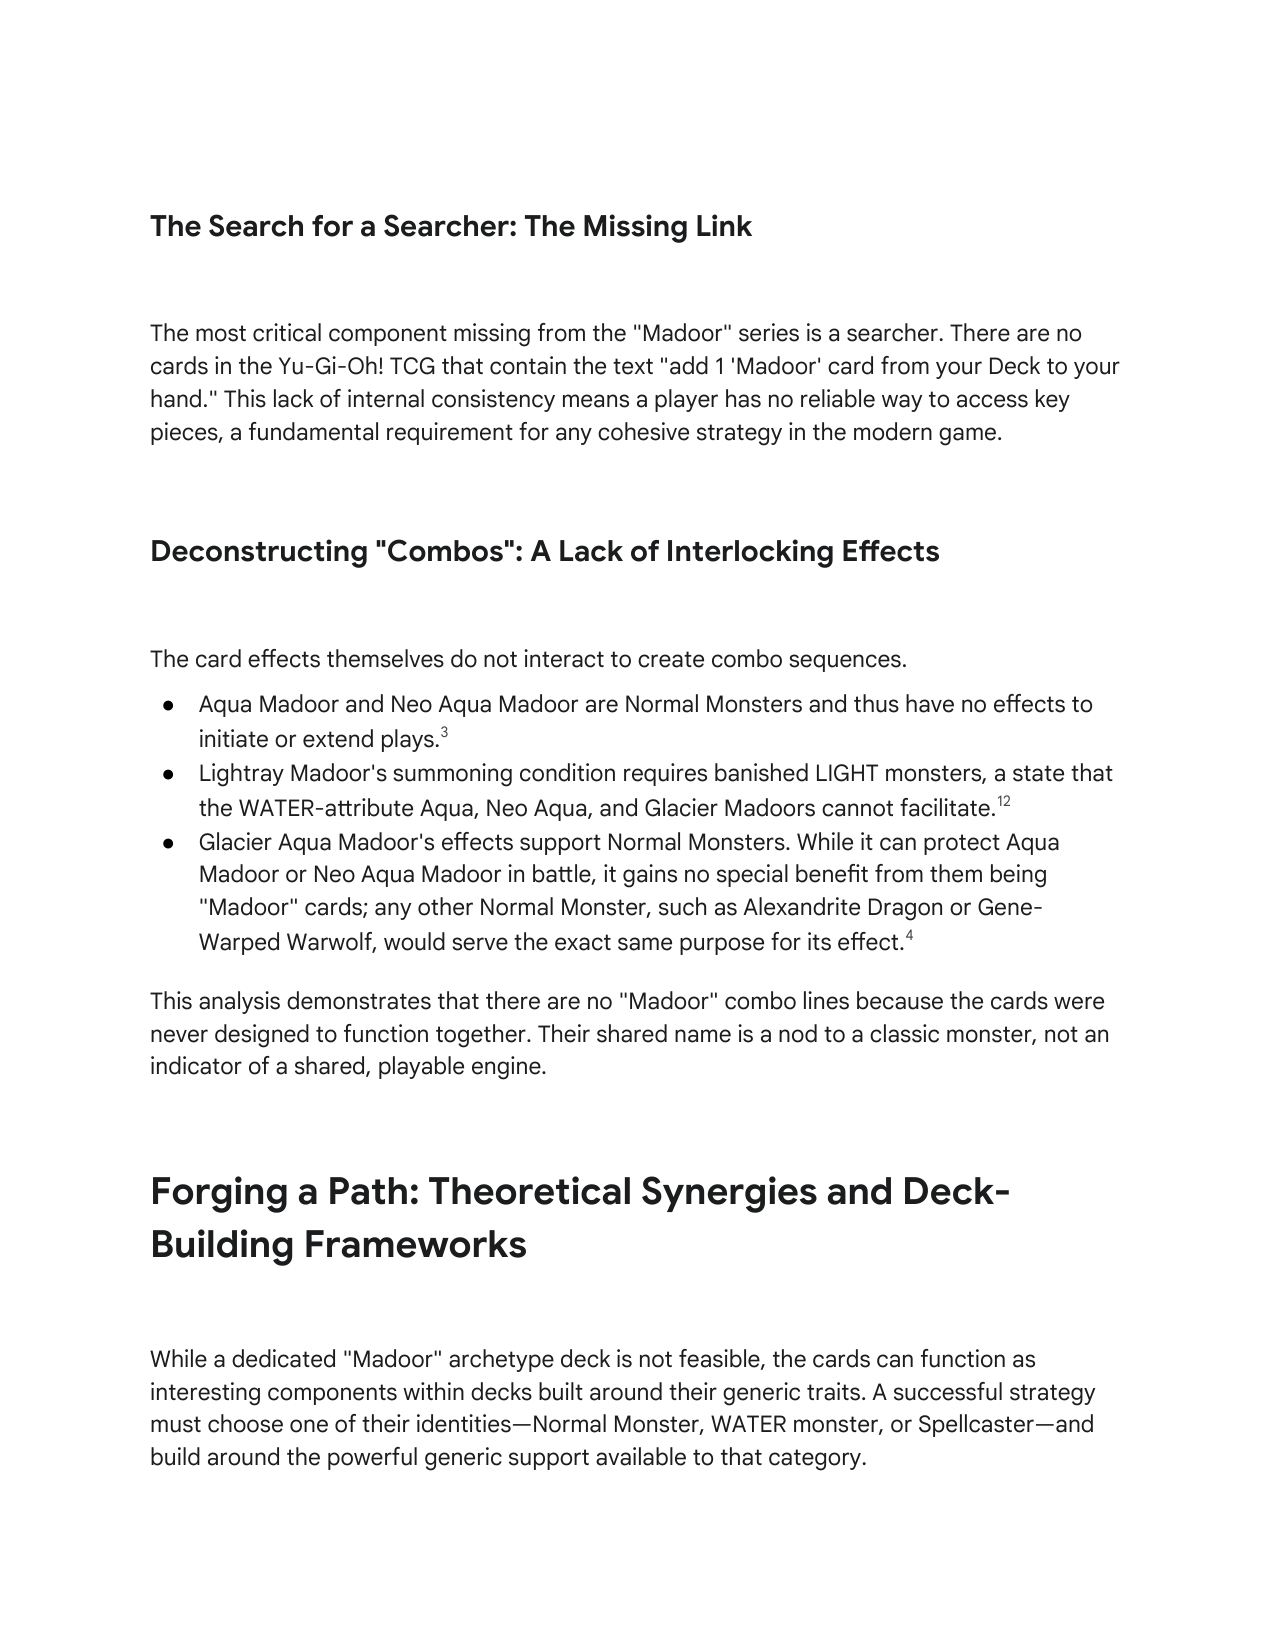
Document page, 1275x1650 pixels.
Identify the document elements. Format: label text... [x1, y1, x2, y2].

text The most critical component missing from the "Madoor" series is a searcher. There are no cards in the Yu-Gi-Oh! TCG that contain the text "add 1 'Madoor' card from your Deck to your hand." This lack of internal consistency means a player has no reliable way to access key pieces, a fundamental requirement for any cohesive strategy in the modern game. [150, 319, 1125, 446]
text While a dedicated "Madoor" archetype deck is not feasible, the cards can function as interesting components within decks built around their generic traits. A successful strategy must choose one of their identities—Normal Monster, WATER monster, or Spellcaster—and build around the powerful generic support available to that category. [150, 1345, 1125, 1472]
list Glacier Aqua Madoor's effects support Normal Monsters. While it can protect Aqua Madoor or Neo Aqua Madoor in battle, it gains no special benefit from them being "Madoor" cards; any other Normal Monster, such as Alexandrite Dragon or Gene-Warped Warwolf, would serve the exact same purpose for its effect.4 [161, 828, 1125, 958]
subtitle The Search for a Searcher: The Missing Link [150, 208, 1125, 244]
list Lightray Madoor's summoning condition requires banished LIGHT monsters, a state that the WATER-attribute Aqua, Neo Aqua, and Glacier Madoors cannot facilitate.12 [161, 759, 1125, 823]
text The card effects themselves do not interact to create combo sequences. [150, 645, 1125, 674]
list Aqua Madoor and Neo Aqua Madoor are Normal Monsters and thus have no effects to initiate or extend plays.3 [161, 690, 1125, 755]
text This analysis demonstrates that there are no "Madoor" combo lines because the cards were never designed to function together. Their shared name is a nod to a classic monster, not an indicator of a shared, playable engine. [150, 987, 1125, 1081]
subtitle Deconstructing "Combos": A Lack of Interlocking Effects [150, 533, 1125, 570]
subtitle Forging a Path: Theoretical Synergies and Deck-Building Frameworks [150, 1168, 1125, 1268]
